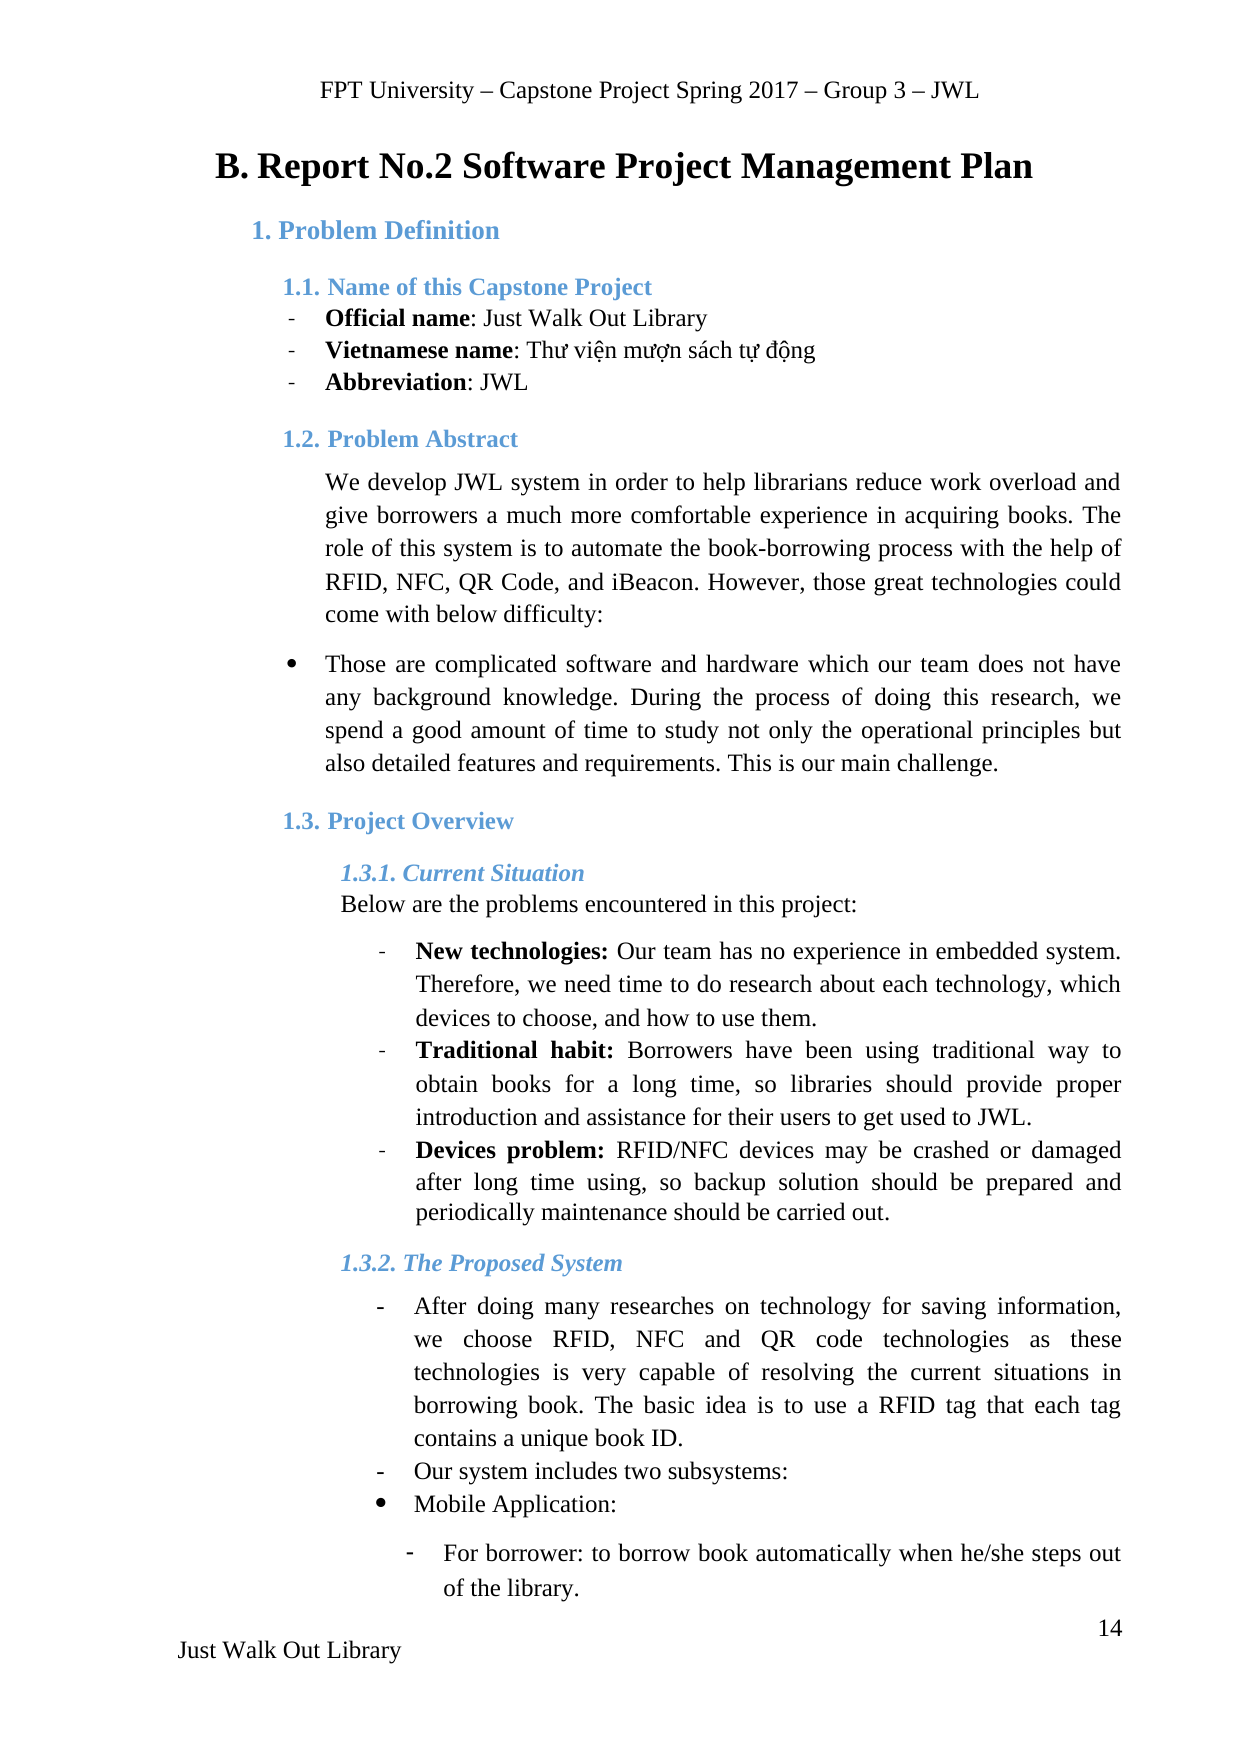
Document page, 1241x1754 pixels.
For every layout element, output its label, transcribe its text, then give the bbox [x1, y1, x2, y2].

list Mobile Application: [376, 1489, 1122, 1519]
subtitle Name of this Capstone Project [282, 272, 1122, 301]
list Devices problem: RFID/NFC devices may be crashed or damaged after long time using, so backup solution should be prepared and periodically maintenance should be carried out. [378, 1136, 1122, 1226]
subtitle Problem Definition [251, 214, 1122, 245]
list Our system includes two subsystems: [376, 1456, 1122, 1485]
subtitle Project Overview [282, 806, 1122, 835]
list For borrower: to borrow book automatically when he/she steps out of the library. [406, 1536, 1122, 1602]
subtitle Problem Abstract [282, 424, 1122, 453]
subtitle Current Situation [340, 858, 1122, 887]
text Below are the problems encountered in this project: [265, 889, 1122, 917]
list New technologies: Our team has no experience in embedded system. Therefore, we need time to do research about each technology, which devices to choose, and how to use them. [378, 936, 1122, 1031]
list Official name: Just Walk Out Library [287, 303, 1122, 333]
text We develop JWL system in order to help librarians reduce work overload and give borrowers a much more comfortable experience in acquiring books. The role of this system is to automate the book-borrowing process with the help of RFID, NFC, QR Code, and iBeacon. However, those great technologies could come with below difficulty: [325, 467, 1122, 628]
list Abbreviation: JWL [287, 367, 1122, 397]
subtitle The Proposed System [340, 1248, 1122, 1277]
list Vietnamese name: Thư viện mượn sách tự động [287, 335, 1122, 365]
list Those are complicated software and hardware which our team does not have any background knowledge. During the process of doing this research, we spend a good amount of time to study not only the operational principles but also detailed features and requirements. This is our main challenge. [287, 649, 1122, 777]
list After doing many researches on technology for saving information, we choose RFID, NFC and QR code technologies as these technologies is very capable of resolving the current situations in borrowing book. The basic idea is to use a RFID tag that each tag contains a unique book ID. [376, 1291, 1122, 1452]
subtitle Report No.2 Software Project Management Plan [215, 143, 1122, 186]
list Traditional habit: Borrowers have been using traditional way to obtain books for a long time, so libraries should provide proper introduction and assistance for their users to get used to JWL. [378, 1036, 1122, 1131]
